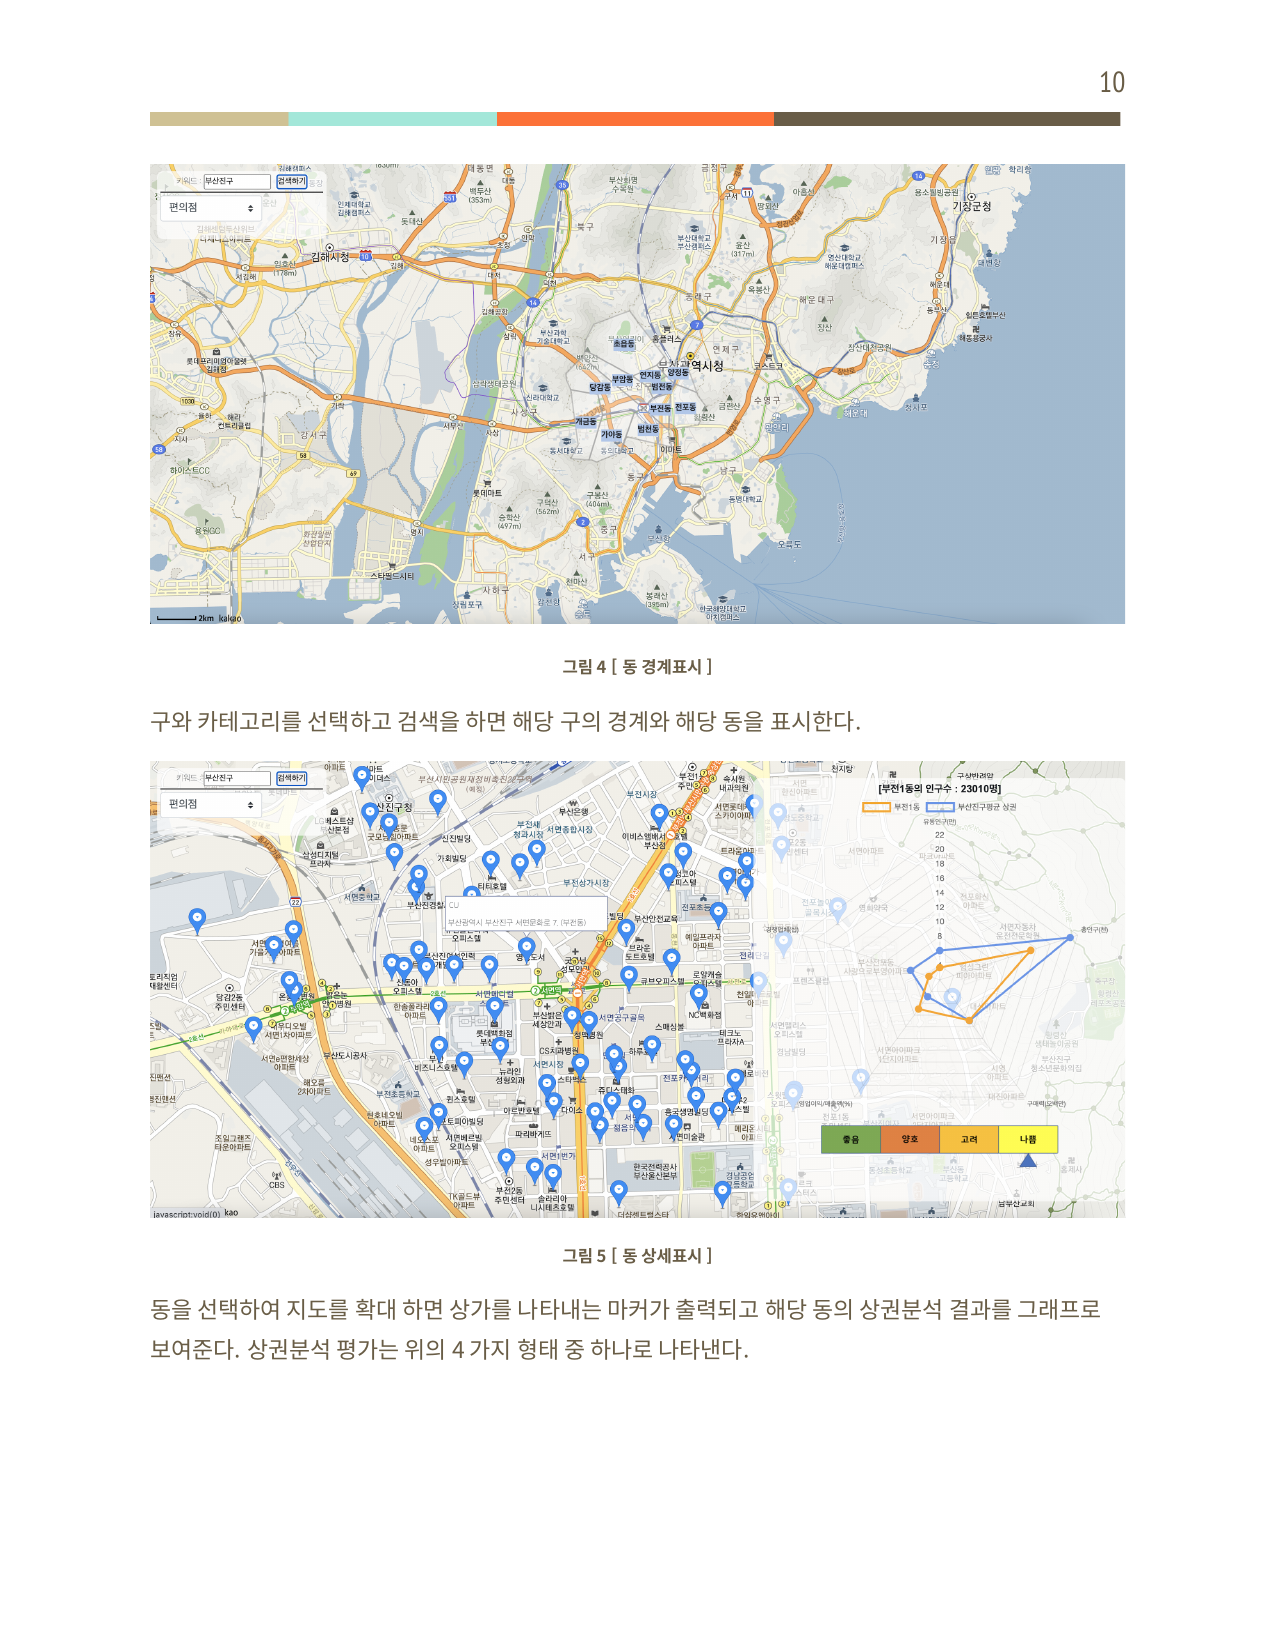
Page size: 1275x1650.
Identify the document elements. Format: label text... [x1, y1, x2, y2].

text 구와 카테고리를 선택하고 검색을 하면 해당 구의 경계와 해당 동을 표시한다. [150, 703, 1104, 737]
text 동을 선택하여 지도를 확대 하면 상가를 나타내는 마커가 출력되고 해당 동의 상권분석 결과를 그래프로 보여준다. 상권분석 평가는 위의 4가지 형태 중 하나로 나타낸다. [150, 1292, 1125, 1365]
text 그림5 [ 동 상세표시 ] [171, 1243, 1104, 1267]
picture [150, 112, 1121, 126]
picture [150, 164, 1125, 624]
picture [150, 761, 1125, 1218]
text 그림4 [ 동 경계표시 ] [171, 654, 1104, 678]
